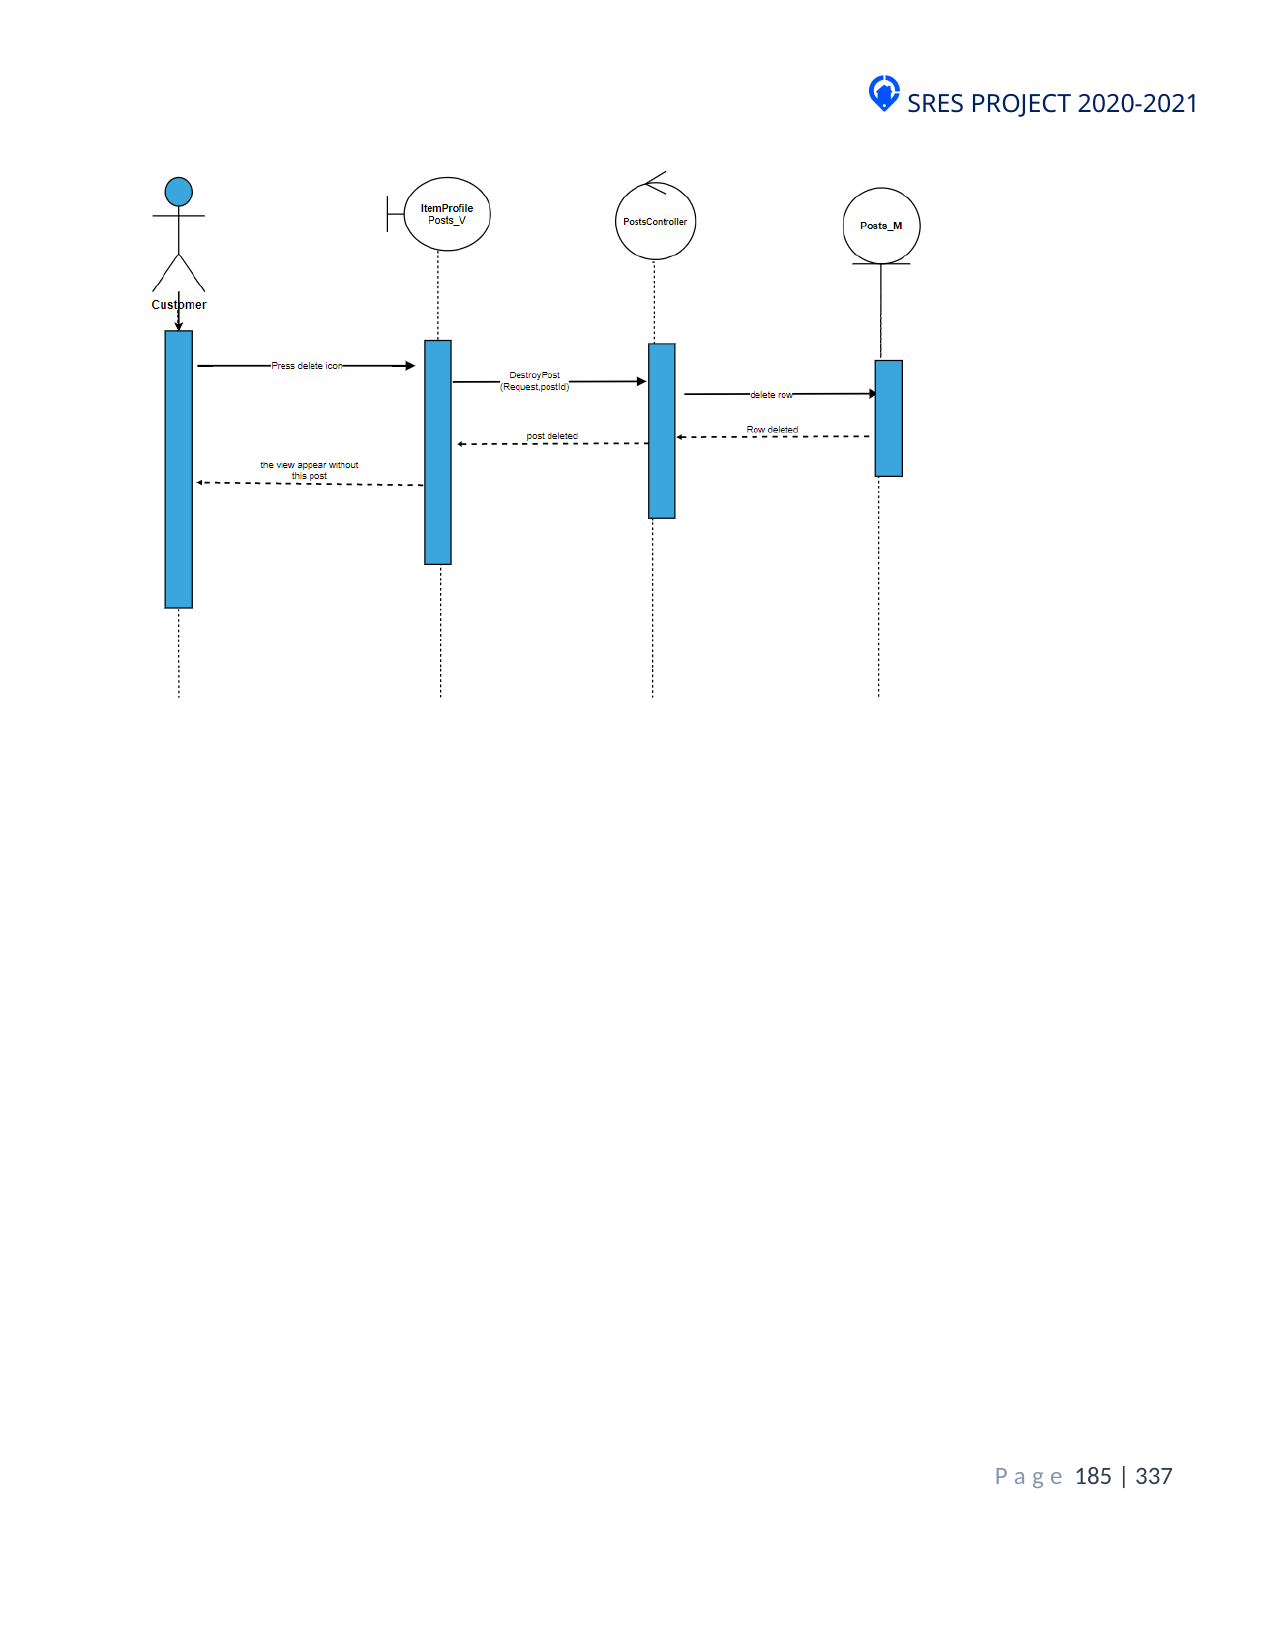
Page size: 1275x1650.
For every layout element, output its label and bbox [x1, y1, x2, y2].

picture [75, 138, 1050, 698]
picture [868, 75, 901, 113]
